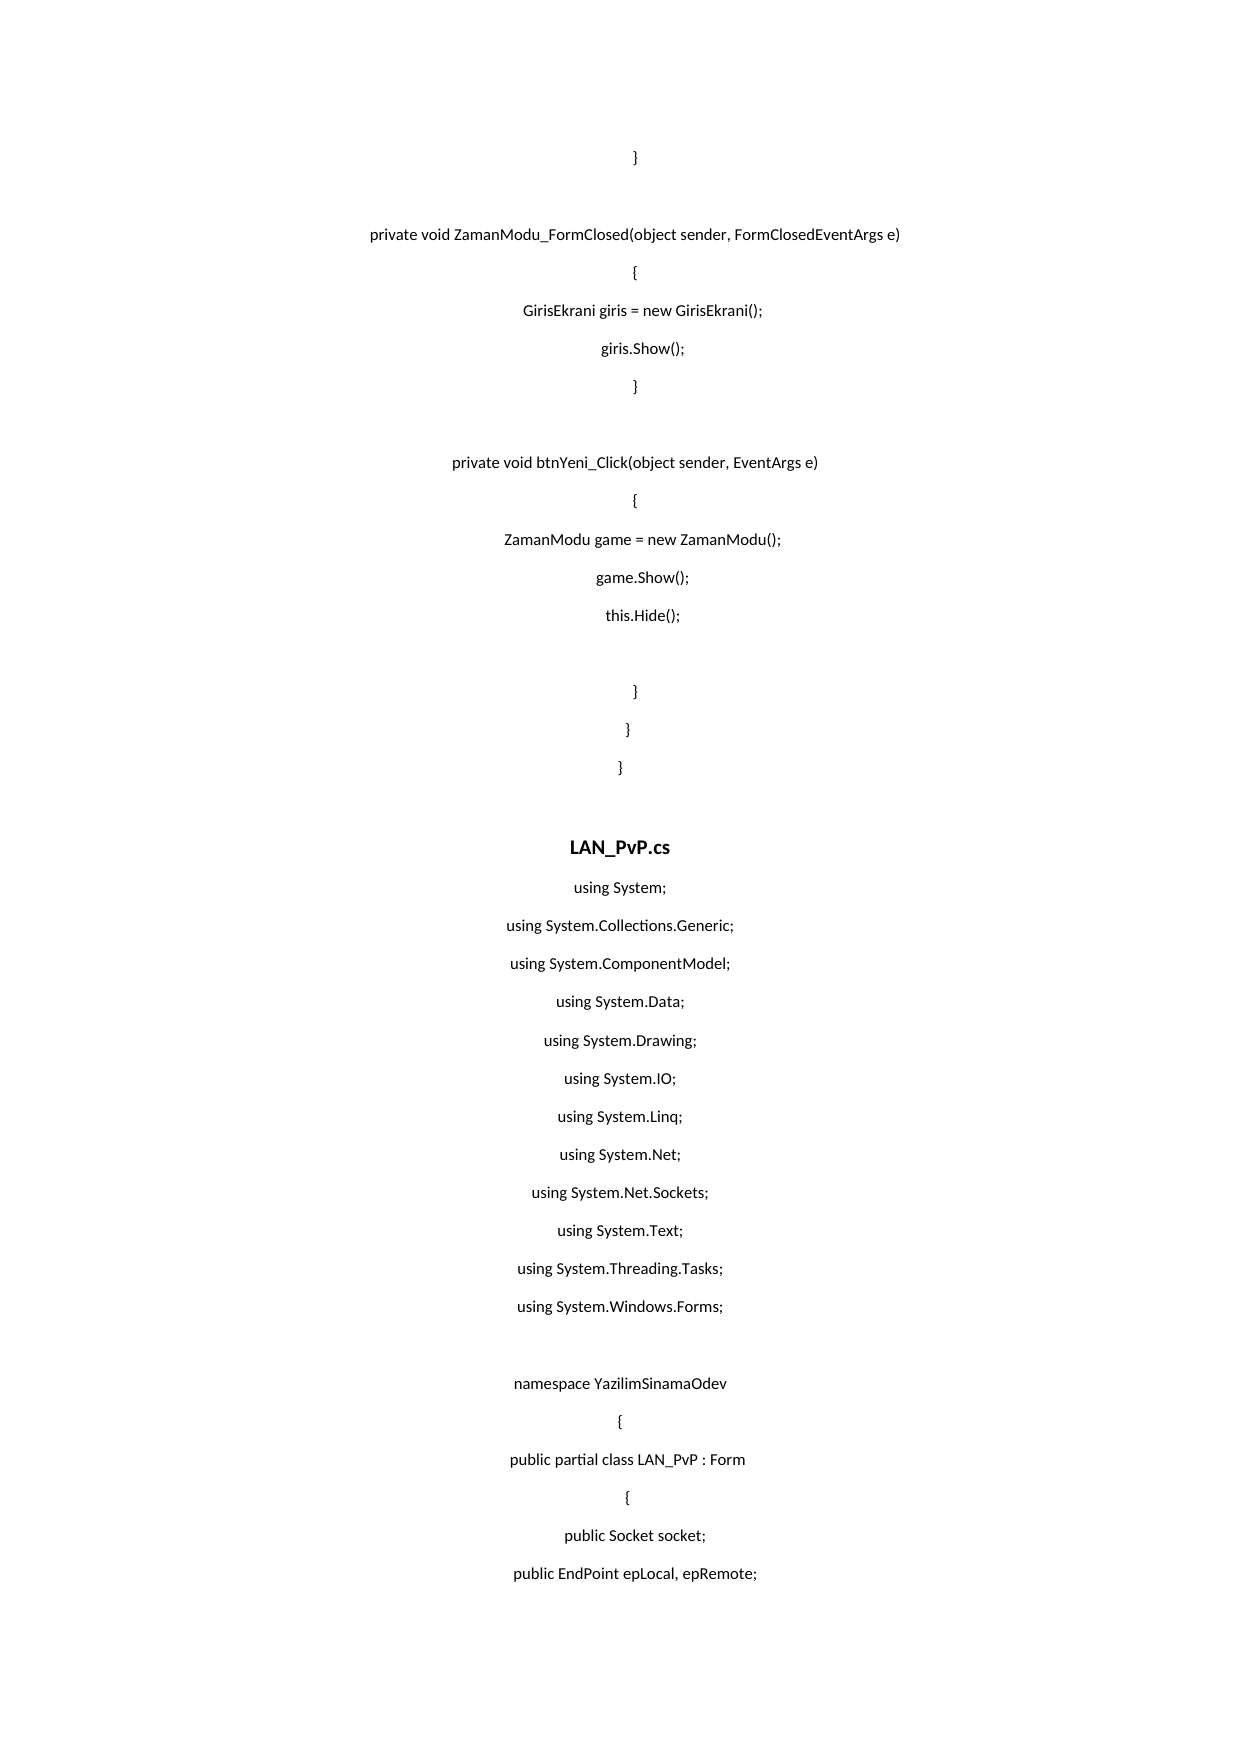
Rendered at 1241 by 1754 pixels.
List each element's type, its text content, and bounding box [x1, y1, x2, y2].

text using System.Net.Sockets; [148, 1182, 1093, 1203]
text } [148, 376, 1093, 397]
text private void btnYeni_Click(object sender, EventArgs e) [148, 453, 1093, 473]
text using System.Net; [148, 1144, 1093, 1164]
text using System.Linq; [148, 1106, 1093, 1126]
text using System.Data; [148, 992, 1093, 1012]
text } [148, 681, 1093, 702]
text public Socket socket; [148, 1526, 1093, 1546]
text ZamanModu game = new ZamanModu(); [148, 529, 1093, 549]
text using System.Drawing; [148, 1030, 1093, 1050]
text using System.IO; [148, 1068, 1093, 1088]
text { [148, 1411, 1093, 1431]
text using System.Collections.Generic; [148, 916, 1093, 936]
text using System.Windows.Forms; [148, 1297, 1093, 1317]
text using System.Text; [148, 1221, 1093, 1241]
text { [148, 1487, 1093, 1508]
text game.Show(); [148, 567, 1093, 587]
text using System; [148, 877, 1093, 898]
text { [148, 491, 1093, 511]
text public EndPoint epLocal, epRemote; [148, 1564, 1093, 1584]
text } [148, 719, 1093, 740]
text using System.ComponentModel; [148, 954, 1093, 974]
text using System.Threading.Tasks; [148, 1259, 1093, 1279]
text GirisEkrani giris = new GirisEkrani(); [148, 300, 1093, 320]
text } [148, 148, 1093, 168]
text this.Hide(); [148, 605, 1093, 625]
text { [148, 262, 1093, 282]
text namespace YazilimSinamaOdev [148, 1373, 1093, 1393]
text LAN_PvP.cs [148, 834, 1093, 859]
text public partial class LAN_PvP : Form [148, 1449, 1093, 1469]
text } [148, 758, 1093, 778]
text private void ZamanModu_FormClosed(object sender, FormClosedEventArgs e) [148, 224, 1093, 244]
text giris.Show(); [148, 338, 1093, 358]
